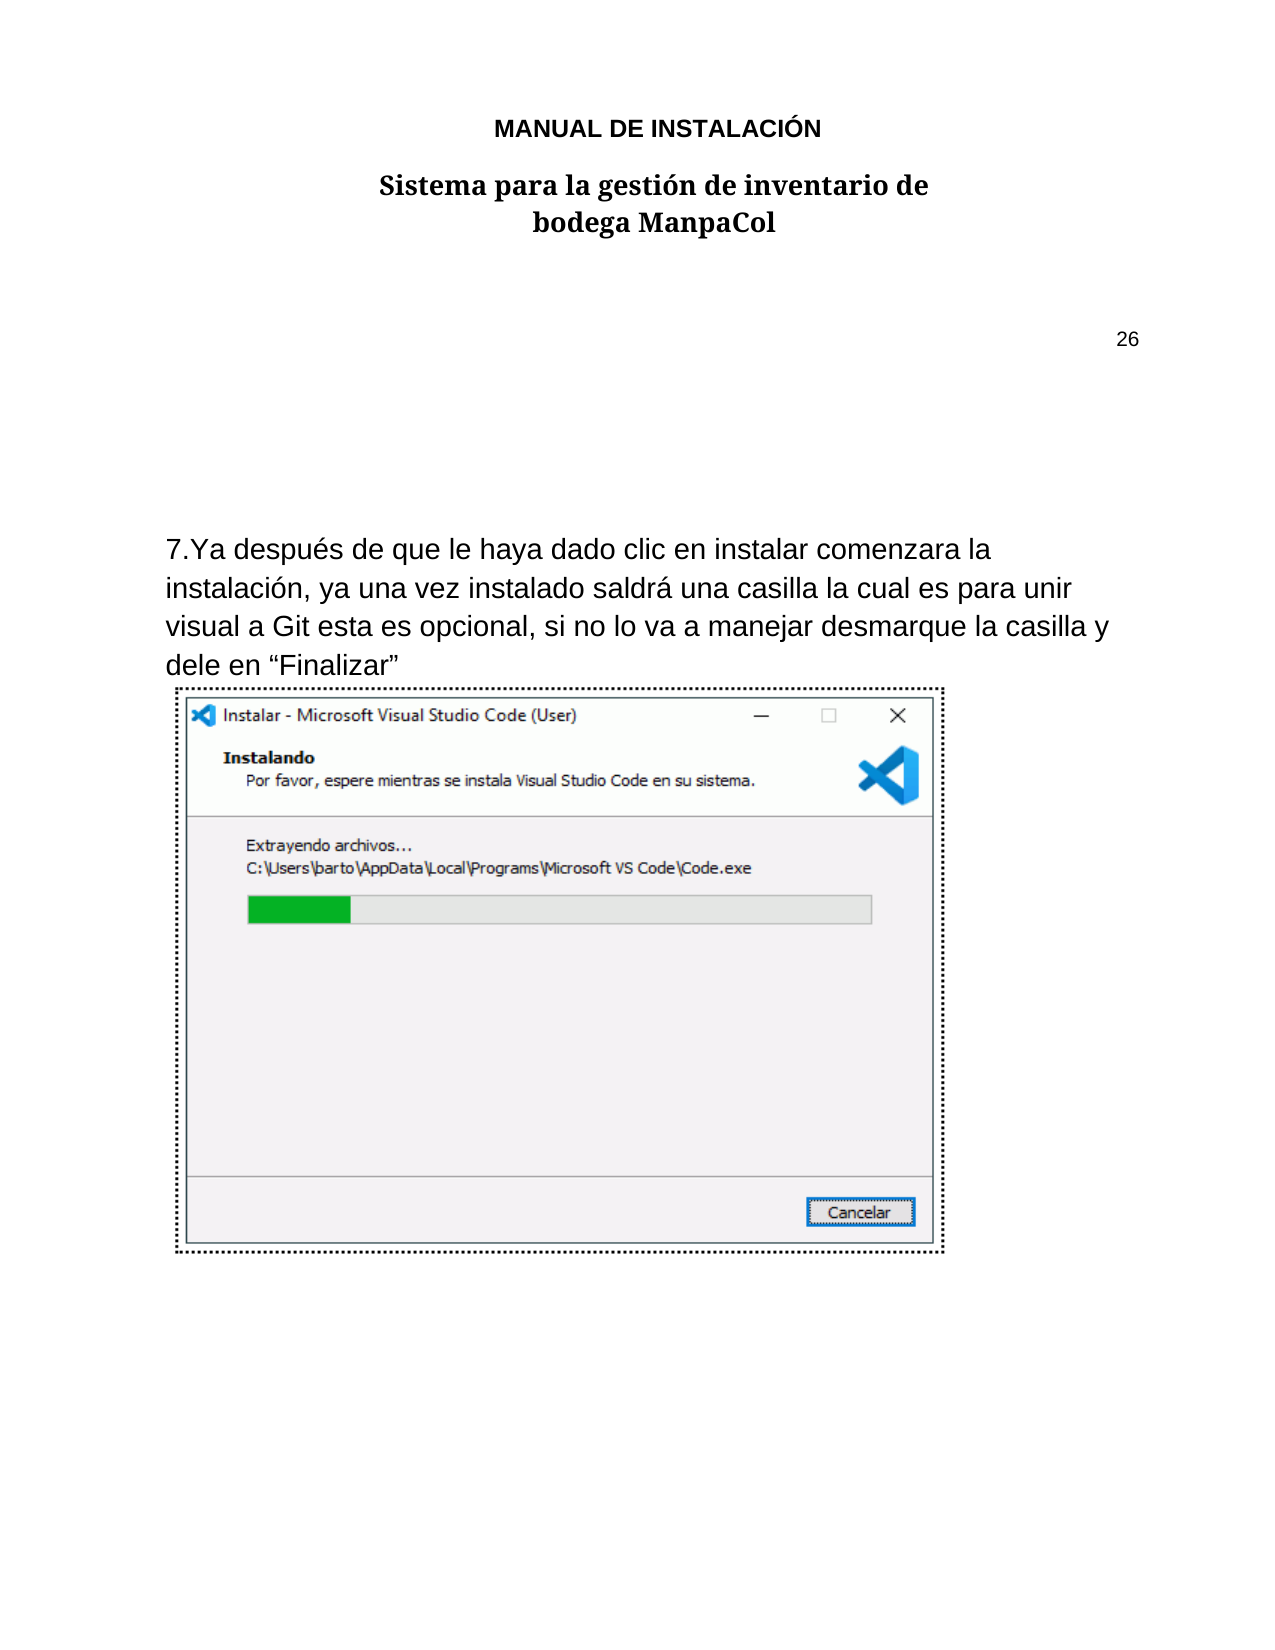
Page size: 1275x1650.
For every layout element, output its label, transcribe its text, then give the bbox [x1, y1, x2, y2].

picture [165, 686, 964, 1258]
text 7.Ya después de que le haya dado clic en instalar comenzara la instalación, ya una vez instalado saldrá una casilla la cual es para unir visual a Git esta es opcional, si no lo va a manejar desmarque la casilla y dele en “Finalizar” [165, 532, 1139, 681]
